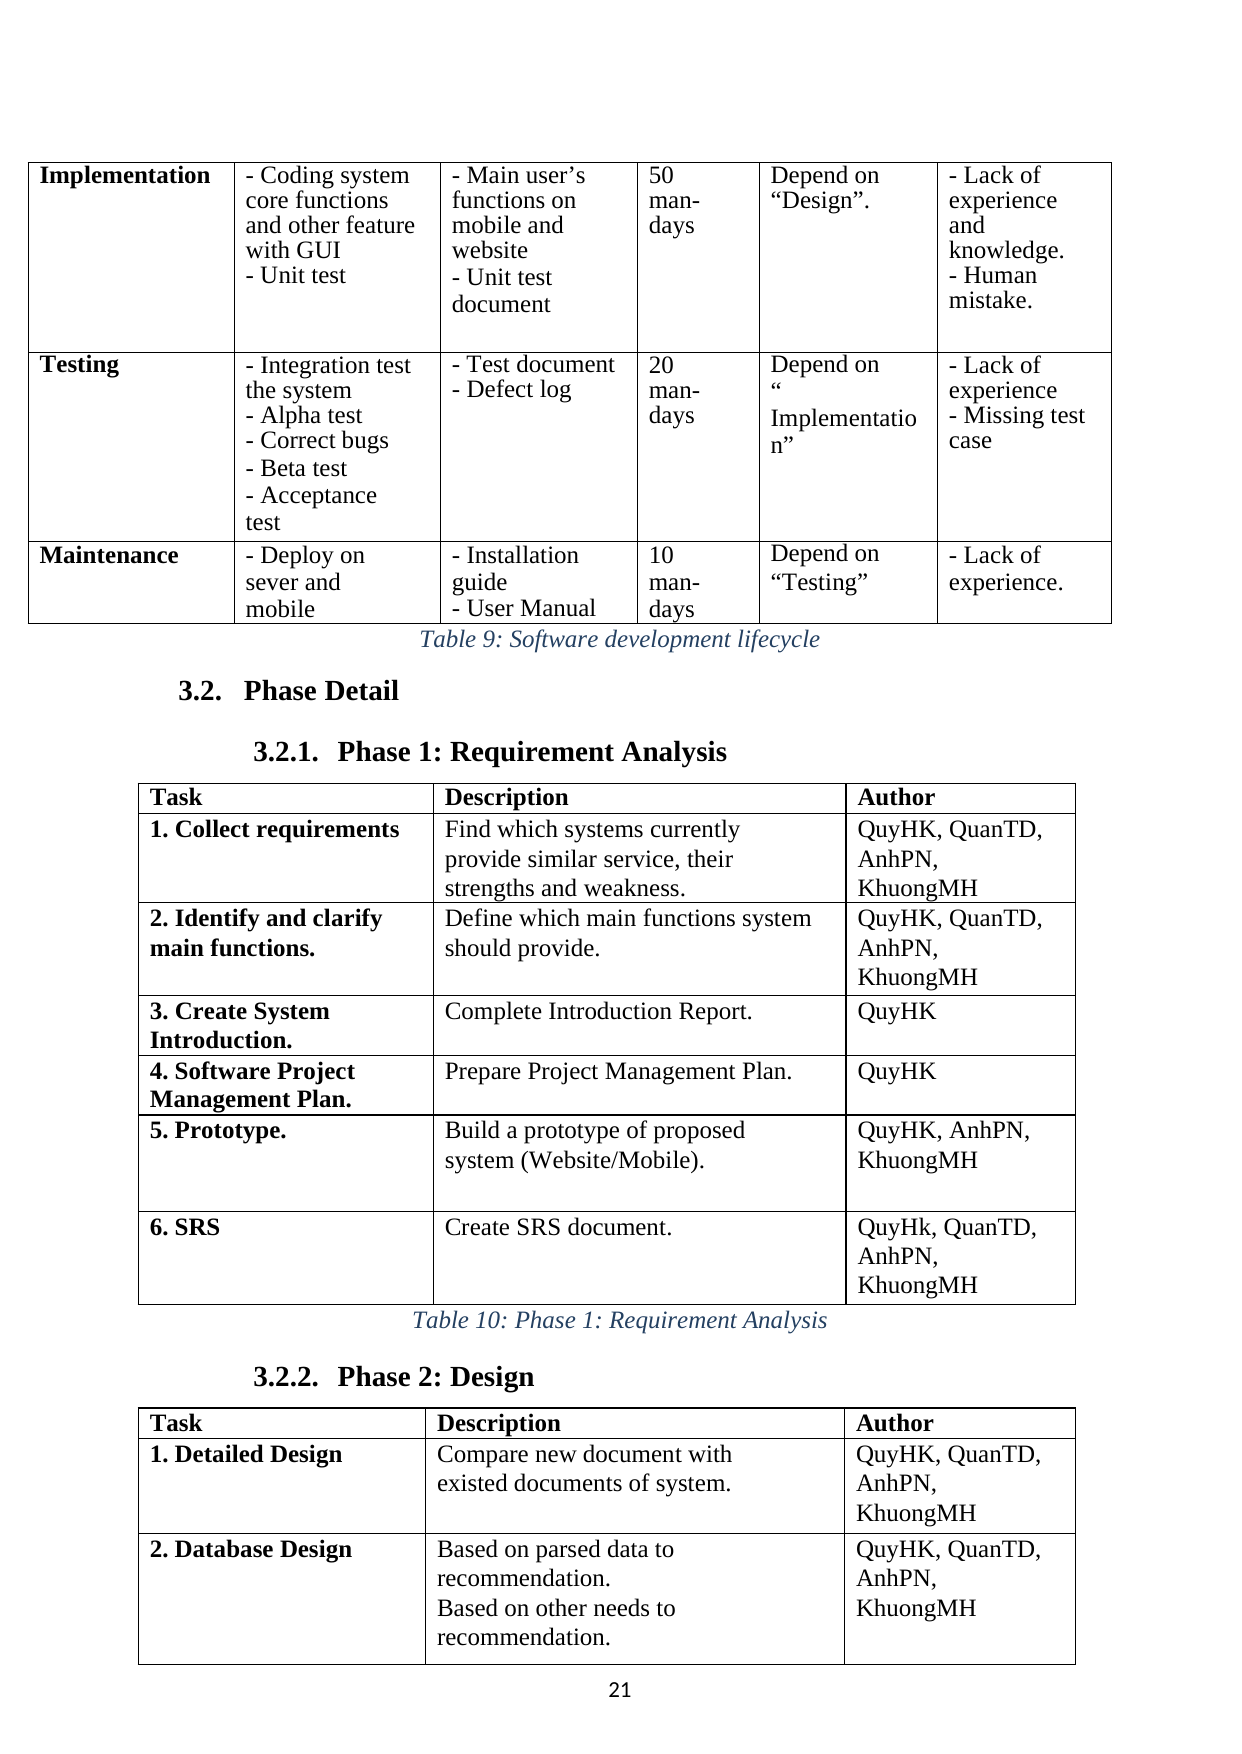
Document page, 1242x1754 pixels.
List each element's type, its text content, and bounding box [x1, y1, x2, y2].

table_cell 6. SRS [139, 1212, 433, 1304]
table_cell QuyHK, AnhPN, KhuongMH [847, 1116, 1075, 1211]
table_cell Maintenance [29, 542, 234, 622]
table_cell 4. Software Project Management Plan. [139, 1056, 433, 1114]
table_cell Depend on “Implementation” [760, 353, 937, 541]
table_cell - Lack of experience. [938, 542, 1111, 622]
table_cell - Lack of experience and knowledge. - Human mistake. [938, 163, 1111, 352]
table_cell 50 man- days [638, 163, 759, 352]
table_header Task [139, 784, 433, 813]
table_cell Implementation [29, 163, 234, 352]
table_header Author [845, 1409, 1075, 1438]
table_cell Prepare Project Management Plan. [434, 1056, 845, 1114]
table_cell Define which main functions system should provide. [434, 903, 845, 995]
subtitle Phase 2: Design [253, 1359, 1146, 1393]
table_header Description [426, 1409, 844, 1438]
table_cell Find which systems currently provide similar service, their strengths and weakness. [434, 814, 845, 902]
table_cell - Test document - Defect log [441, 353, 637, 541]
table_cell QuyHK, QuanTD, AnhPN, KhuongMH [845, 1439, 1075, 1533]
table_cell 5. Prototype. [139, 1116, 433, 1211]
table_cell Depend on “Design”. [760, 163, 937, 352]
table_cell Testing [29, 353, 234, 541]
table_cell - Deploy on sever and mobile [235, 542, 440, 622]
table_header Author [847, 784, 1075, 813]
table_cell 2. Identify and clarify main functions. [139, 903, 433, 995]
table_cell Complete Introduction Report. [434, 996, 845, 1055]
table_cell Build a prototype of proposed system (Website/Mobile). [434, 1116, 845, 1211]
table_cell Create SRS document. [434, 1212, 845, 1304]
table_cell - Installation guide - User Manual [441, 542, 637, 622]
table_cell 2. Database Design [139, 1534, 425, 1664]
text Table 9: Software development lifecycle [94, 624, 1146, 652]
table_cell QuyHK, QuanTD, AnhPN, KhuongMH [847, 903, 1075, 995]
table_cell QuyHk, QuanTD, AnhPN, KhuongMH [847, 1212, 1075, 1304]
table_cell QuyHK [847, 996, 1075, 1055]
table_cell Depend on “Testing” [760, 542, 937, 622]
table_cell 10 man- days [638, 542, 759, 622]
table_cell Compare new document with existed documents of system. [426, 1439, 844, 1533]
table_cell 3. Create System Introduction. [139, 996, 433, 1055]
table_header Task [139, 1409, 425, 1438]
table_cell - Integration test the system - Alpha test - Correct bugs - Beta test - Acceptance test [235, 353, 440, 541]
table_cell QuyHK, QuanTD, AnhPN, KhuongMH [847, 814, 1075, 902]
table_header Description [434, 784, 845, 813]
table_cell - Coding system core functions and other feature with GUI - Unit test [235, 163, 440, 352]
text Table 10: Phase 1: Requirement Analysis [94, 1305, 1146, 1334]
table_cell QuyHK, QuanTD, AnhPN, KhuongMH [845, 1534, 1075, 1664]
subtitle Phase 1: Requirement Analysis [253, 734, 1146, 768]
table_cell 1. Collect requirements [139, 814, 433, 902]
table_cell 20 man- days [638, 353, 759, 541]
table_cell QuyHK [847, 1056, 1075, 1114]
table_cell - Lack of experience - Missing test case [938, 353, 1111, 541]
table_cell - Main user’s functions on mobile and website - Unit test document [441, 163, 637, 352]
subtitle Phase Detail [169, 673, 1146, 707]
table_cell 1. Detailed Design [139, 1439, 425, 1533]
table_cell Based on parsed data to recommendation. Based on other needs to recommendation. [426, 1534, 844, 1664]
